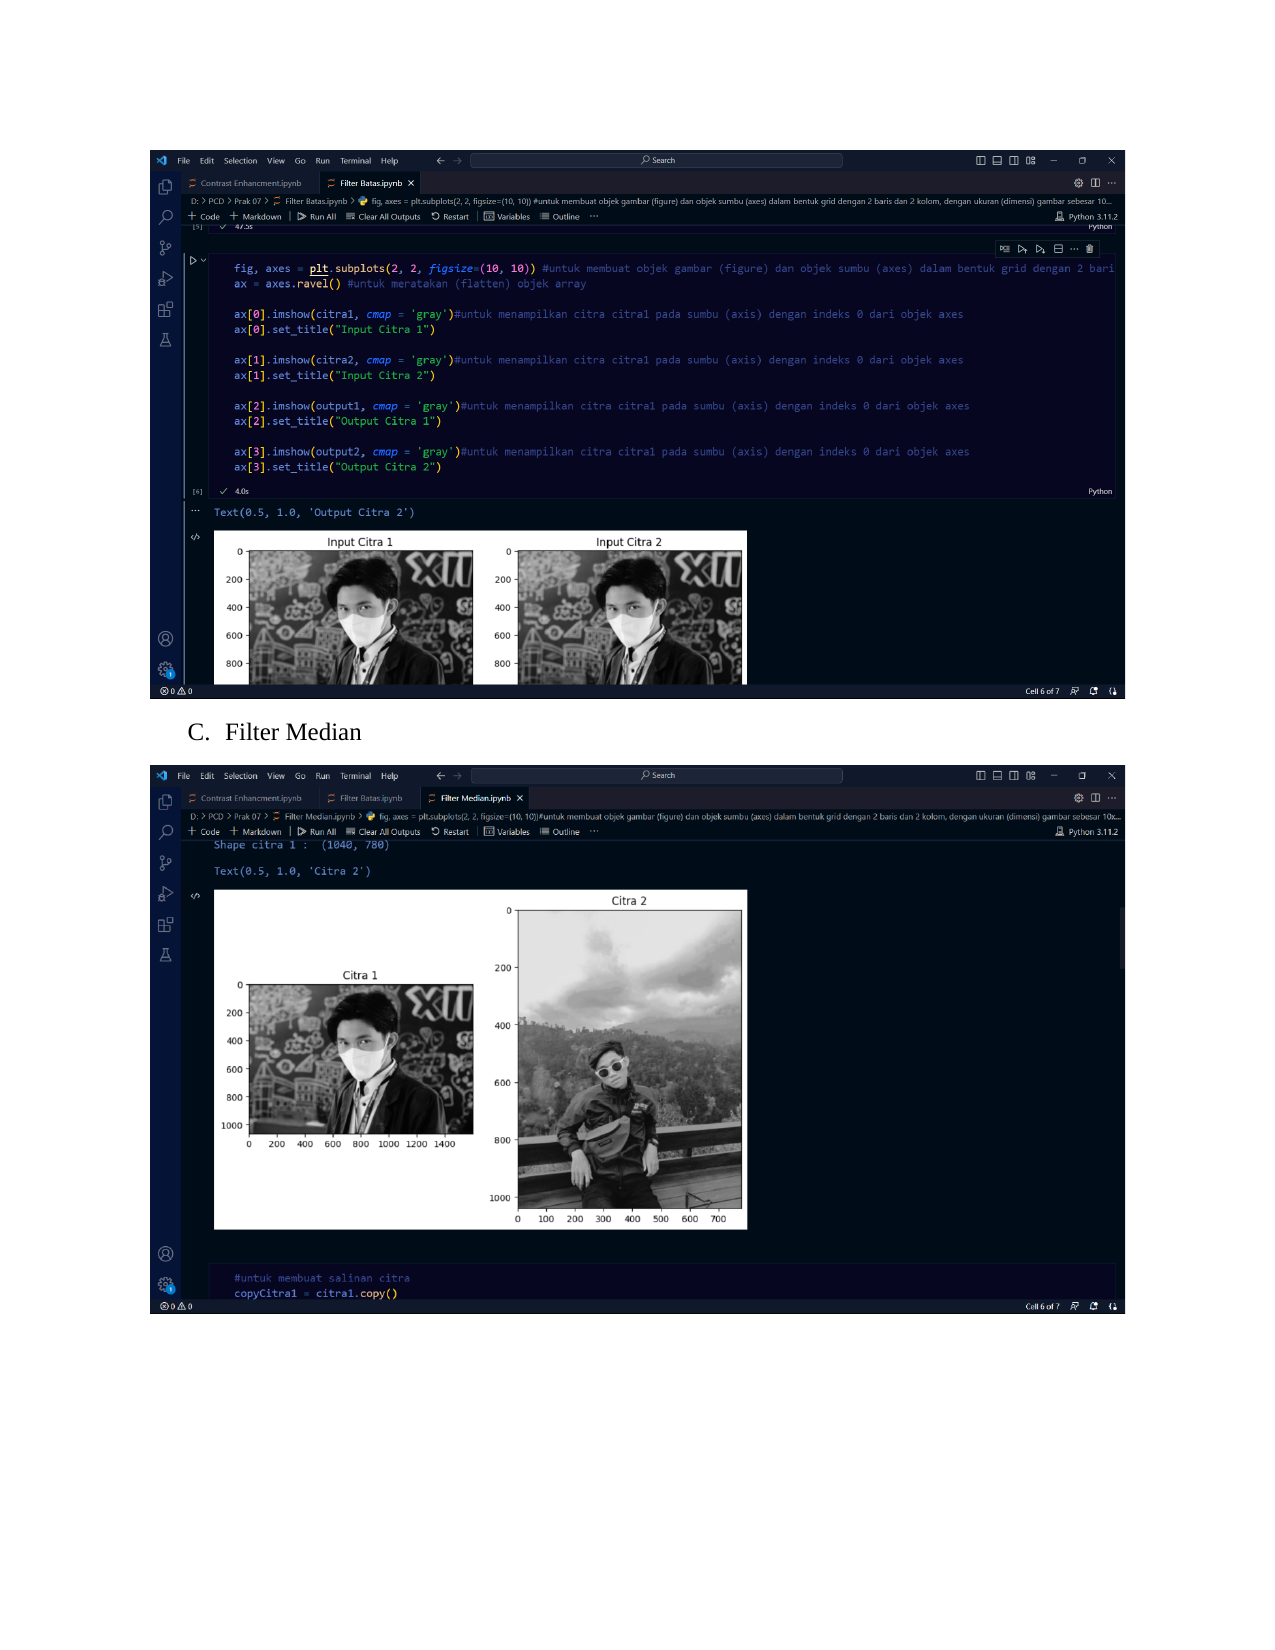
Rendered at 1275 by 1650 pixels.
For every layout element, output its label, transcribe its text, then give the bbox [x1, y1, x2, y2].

picture [150, 765, 1125, 1314]
picture [150, 150, 1125, 699]
list Filter Median [187, 717, 1125, 746]
